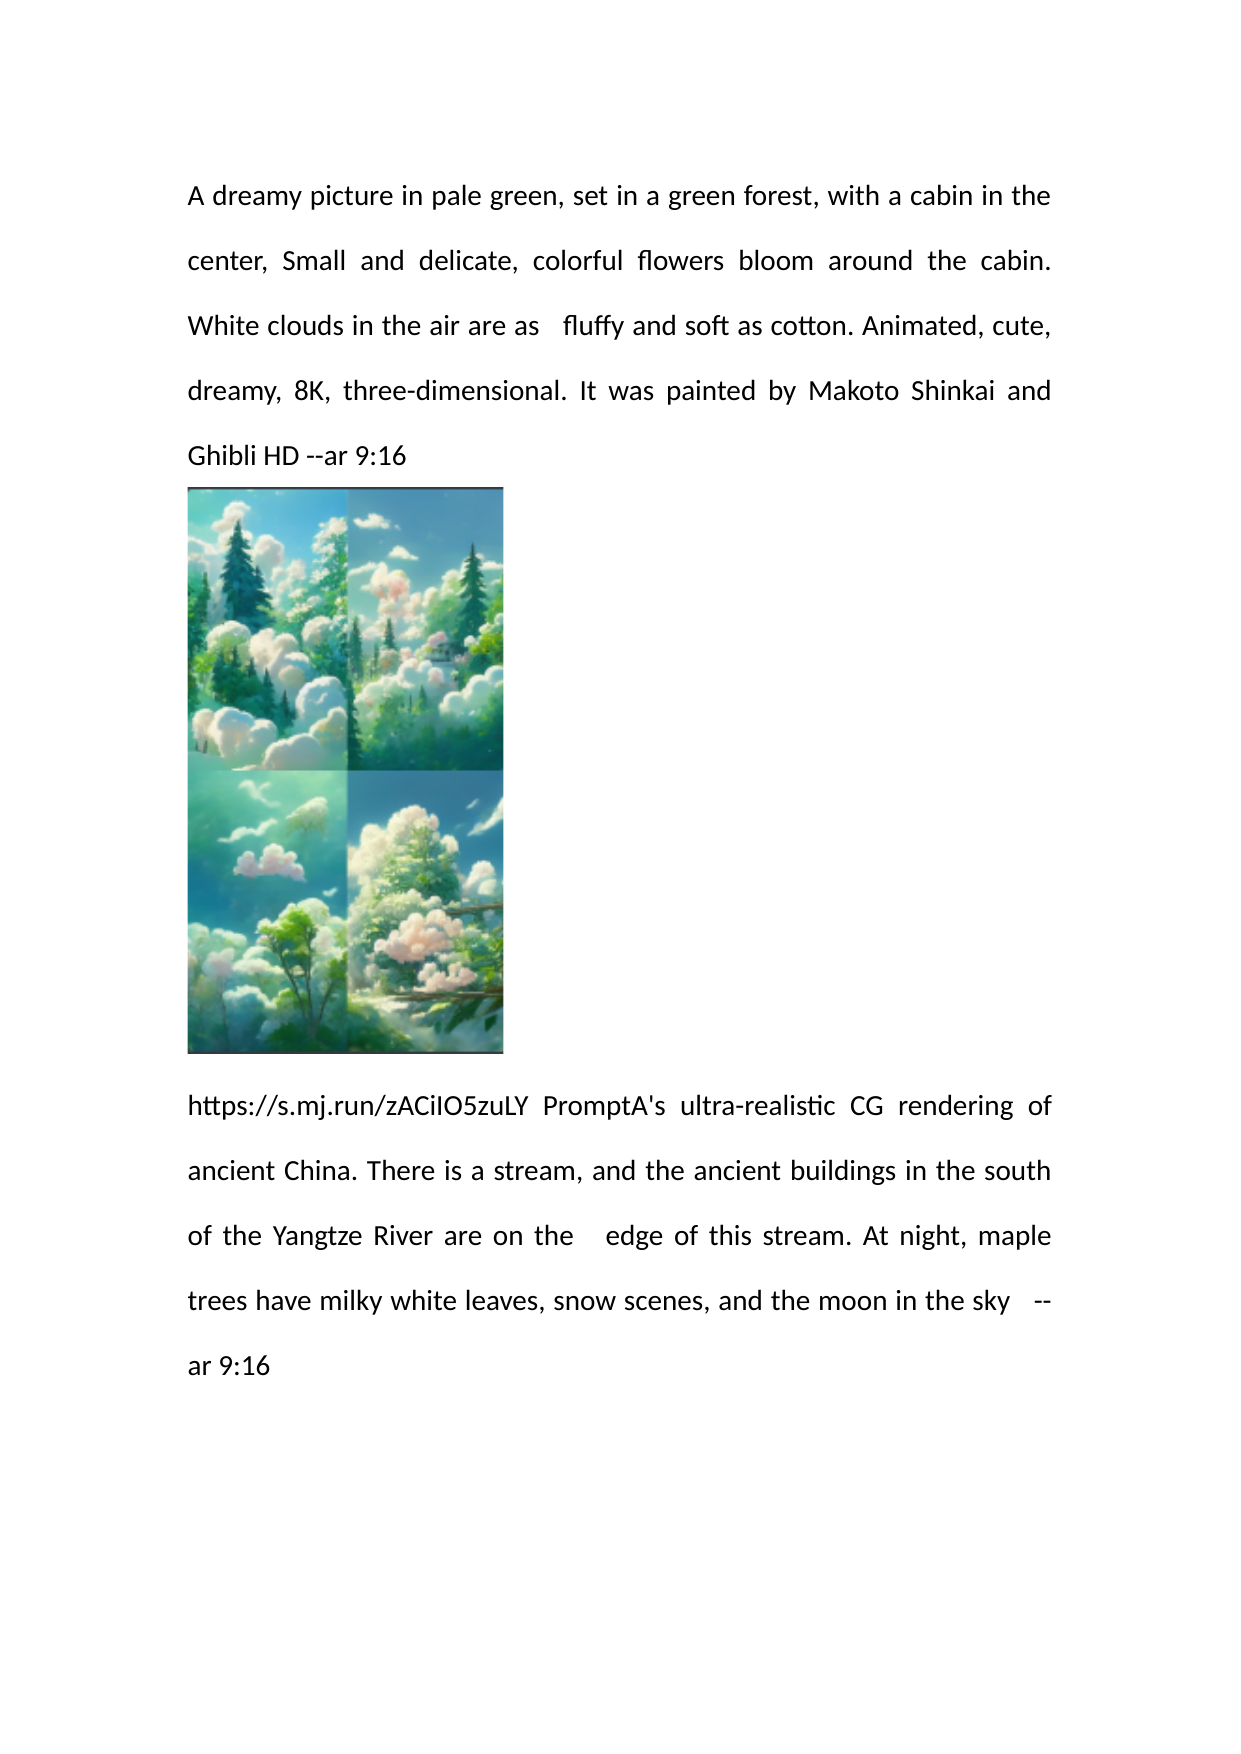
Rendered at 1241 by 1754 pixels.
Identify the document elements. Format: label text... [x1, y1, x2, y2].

text https://s.mj.run/zACiIO5zuLY PromptA's ultra-realistic CG rendering of ancient China. There is a stream, and the ancient buildings in the south of the Yangtze River are on the edge of this stream. At night, maple trees have milky white leaves, snow scenes, and the moon in the sky --ar 9:16 [187, 1072, 1053, 1397]
picture [187, 487, 504, 1054]
text A dreamy picture in pale green, set in a green forest, with a cabin in the center, Small and delicate, colorful flowers bloom around the cabin. White clouds in the air are as fluffy and soft as cotton. Animated, cute, dreamy, 8K, three-dimensional. It was painted by Makoto Shinkai and Ghibli HD --ar 9:16 [187, 162, 1053, 487]
